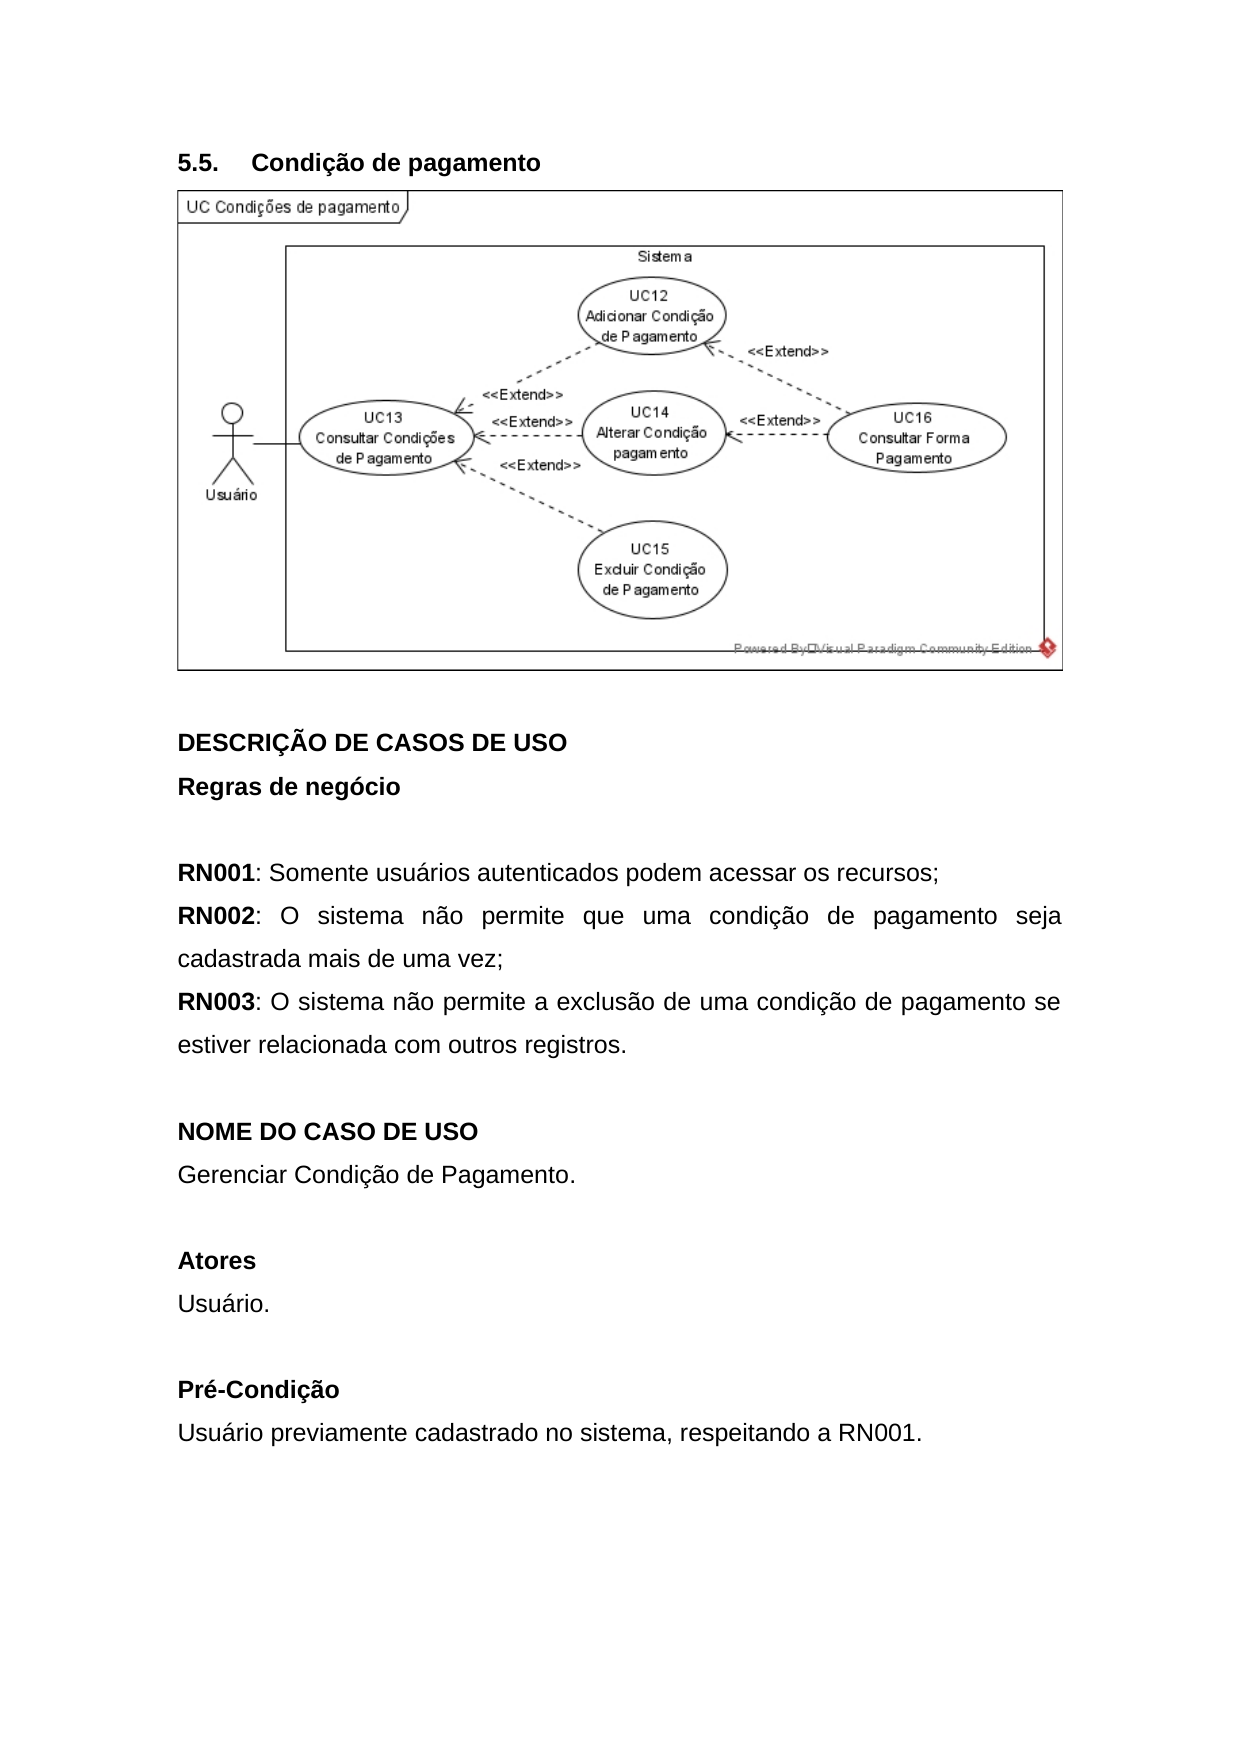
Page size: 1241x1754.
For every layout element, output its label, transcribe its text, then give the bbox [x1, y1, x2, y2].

subtitle Condição de pagamento [177, 148, 1063, 176]
picture [177, 190, 1063, 671]
text Regras de negócio [177, 771, 1063, 800]
text RN001: Somente usuários autenticados podem acessar os recursos; [177, 858, 1063, 886]
text RN002: O sistema não permite que uma condição de pagamento seja cadastrada mais de uma vez; [177, 901, 1063, 973]
text Gerenciar Condição de Pagamento. [177, 1159, 1063, 1188]
text Pré-Condição [177, 1375, 1063, 1404]
text Atores [177, 1246, 1063, 1274]
text Usuário. [177, 1289, 1063, 1318]
text NOME DO CASO DE USO [177, 1116, 1063, 1145]
text Usuário previamente cadastrado no sistema, respeitando a RN001. [177, 1418, 1063, 1447]
text DESCRIÇÃO DE CASOS DE USO [177, 728, 1063, 757]
text RN003: O sistema não permite a exclusão de uma condição de pagamento se estiver relacionada com outros registros. [177, 987, 1063, 1059]
